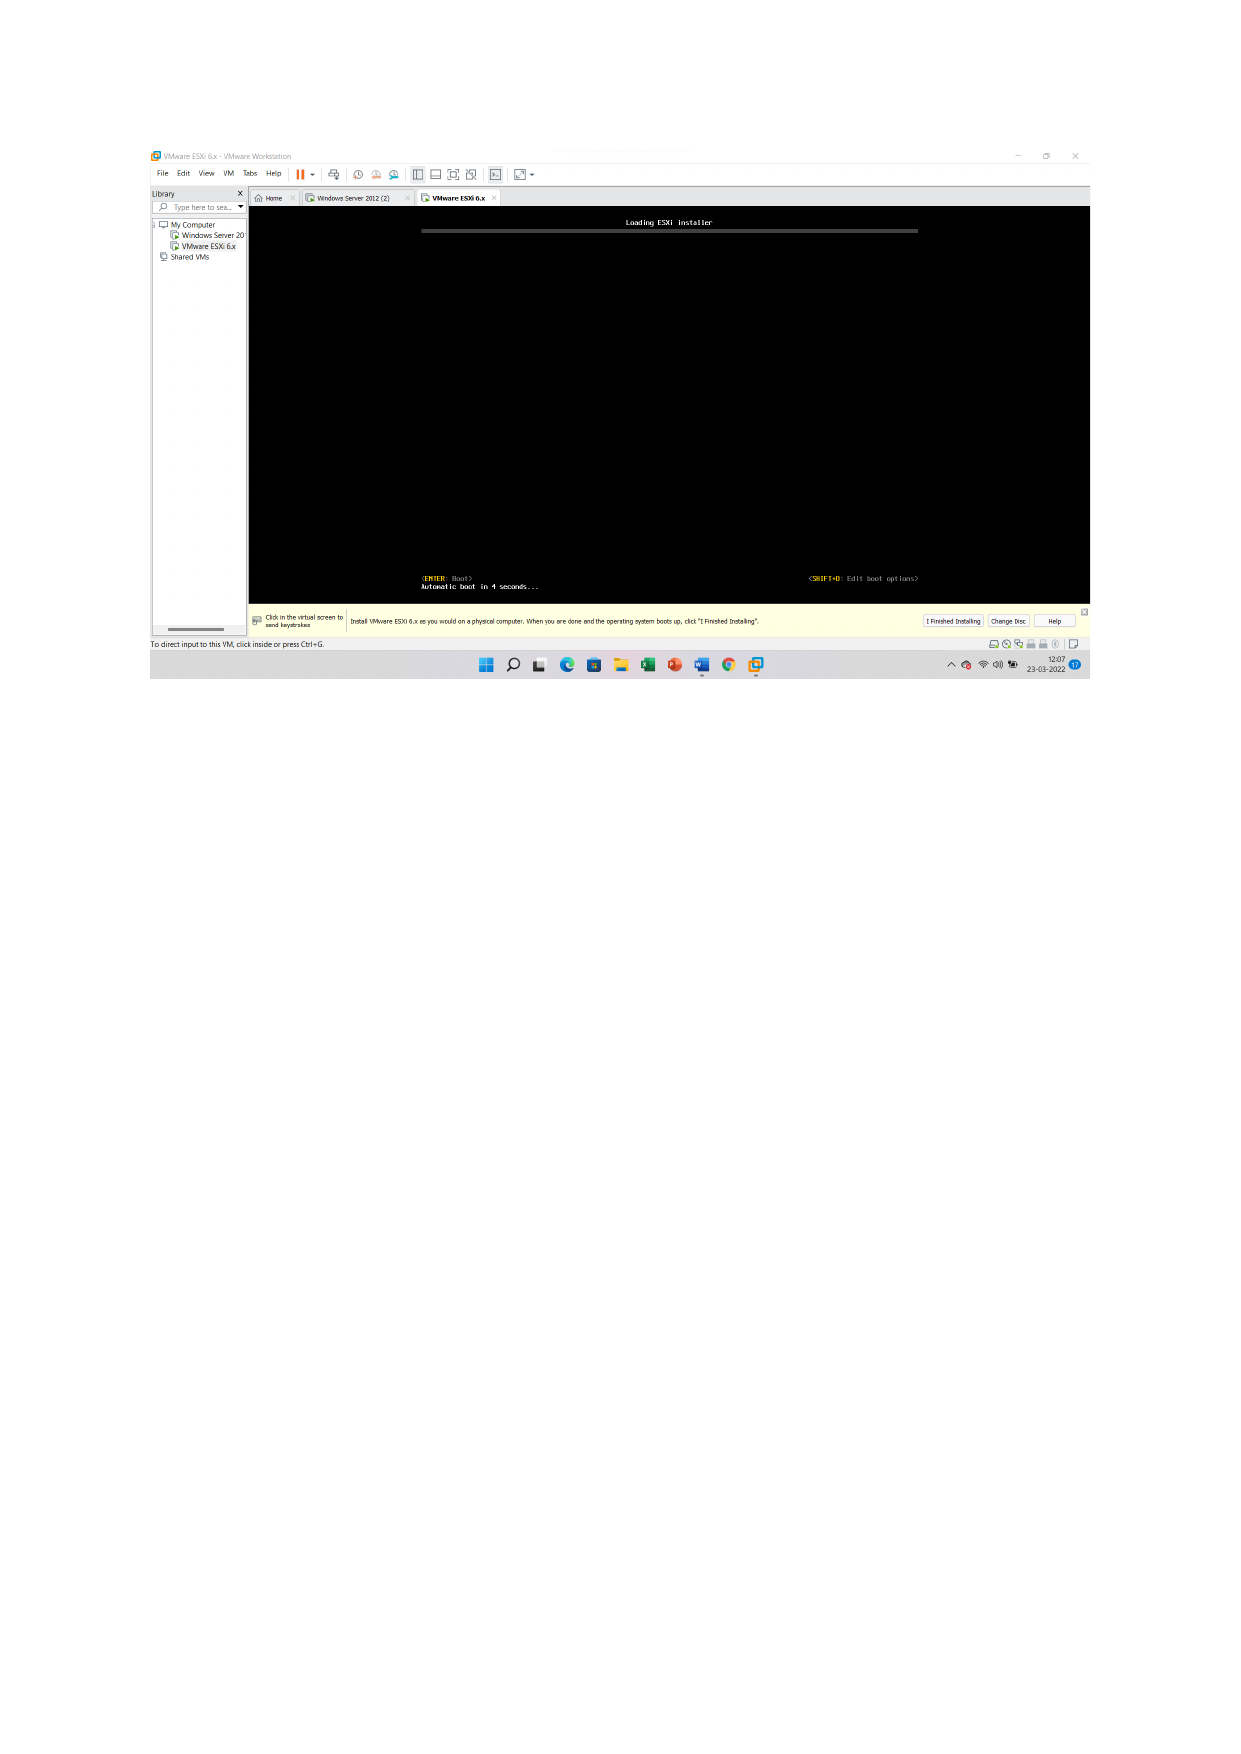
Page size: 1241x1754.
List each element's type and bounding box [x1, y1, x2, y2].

picture [150, 150, 1091, 679]
